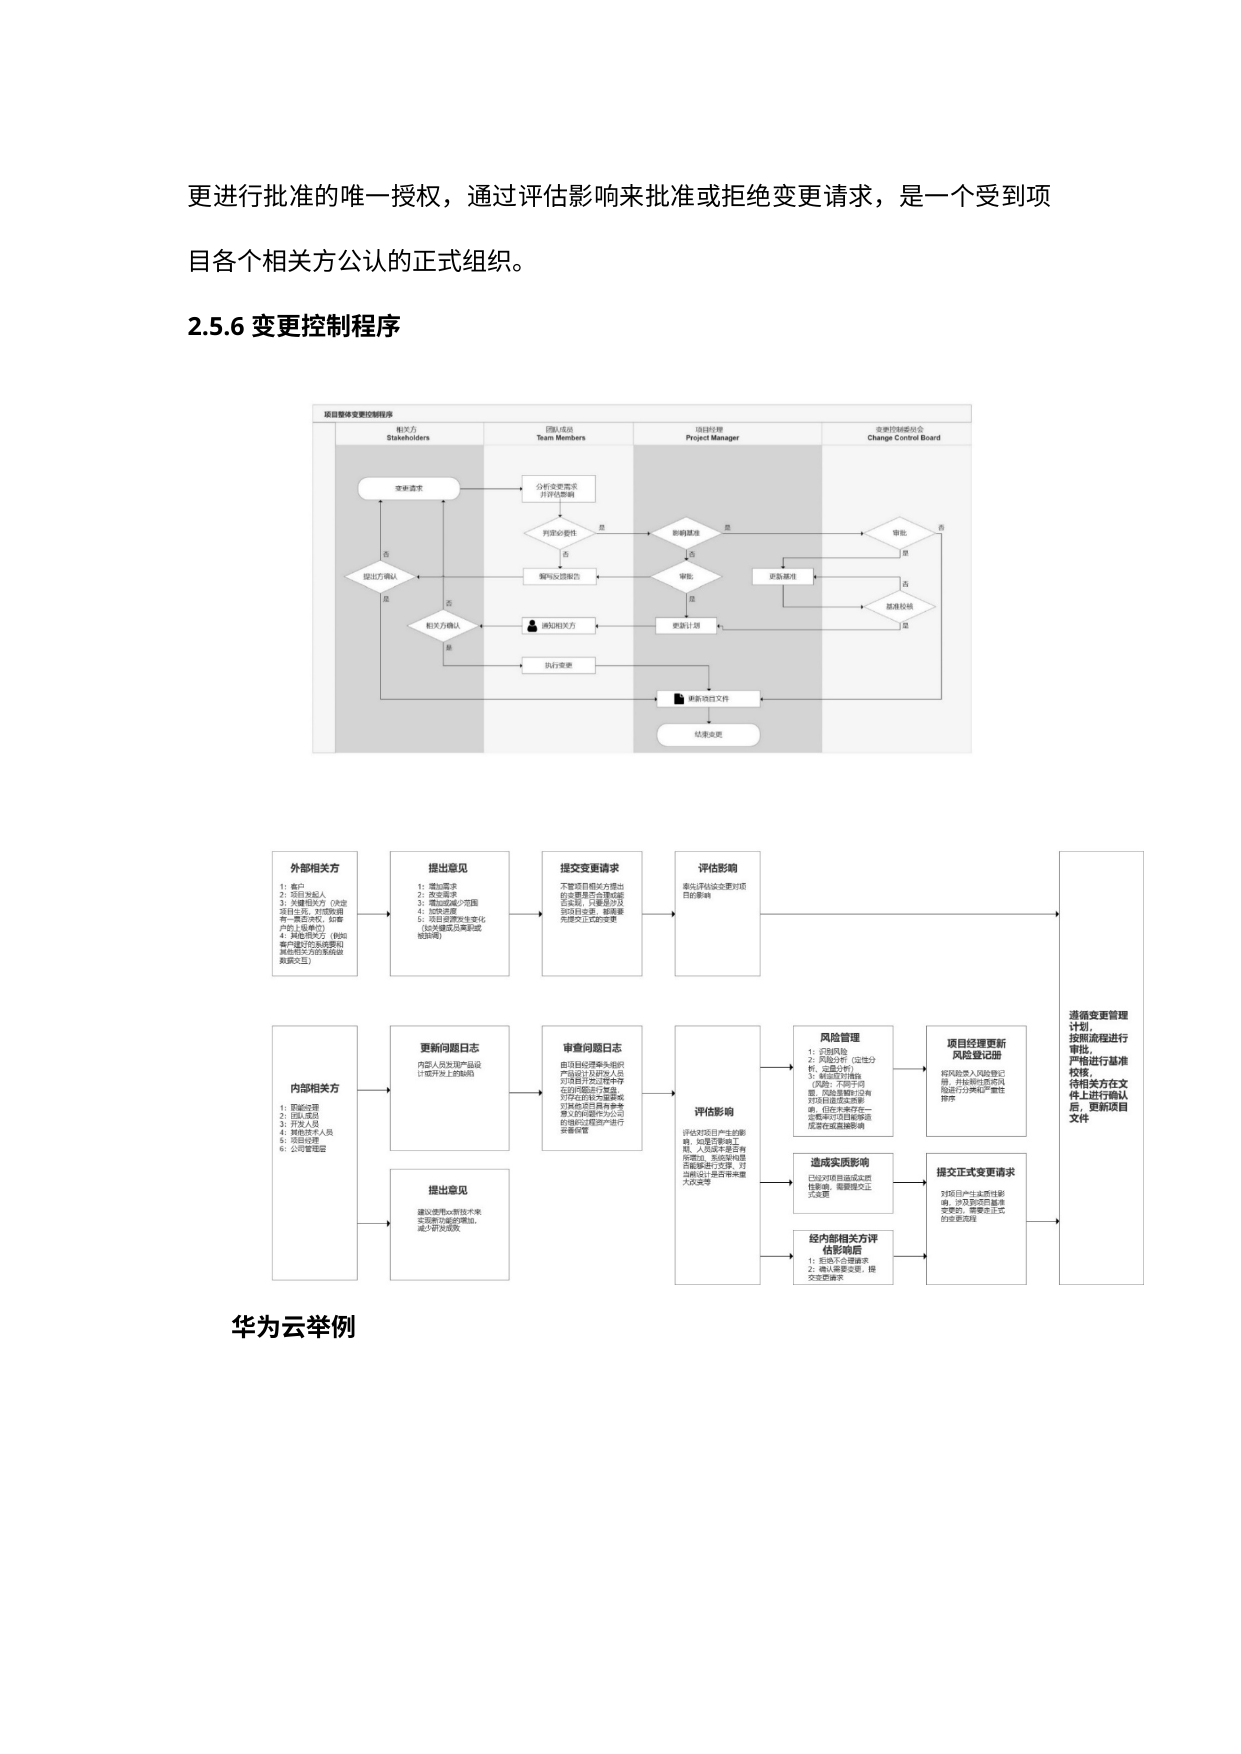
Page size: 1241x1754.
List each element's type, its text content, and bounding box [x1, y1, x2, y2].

picture [289, 383, 977, 789]
picture [231, 806, 1144, 1285]
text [187, 162, 1053, 292]
text 华为云举例 [187, 1293, 1053, 1358]
subtitle 2.5.6 变更控制程序 [187, 292, 1053, 357]
